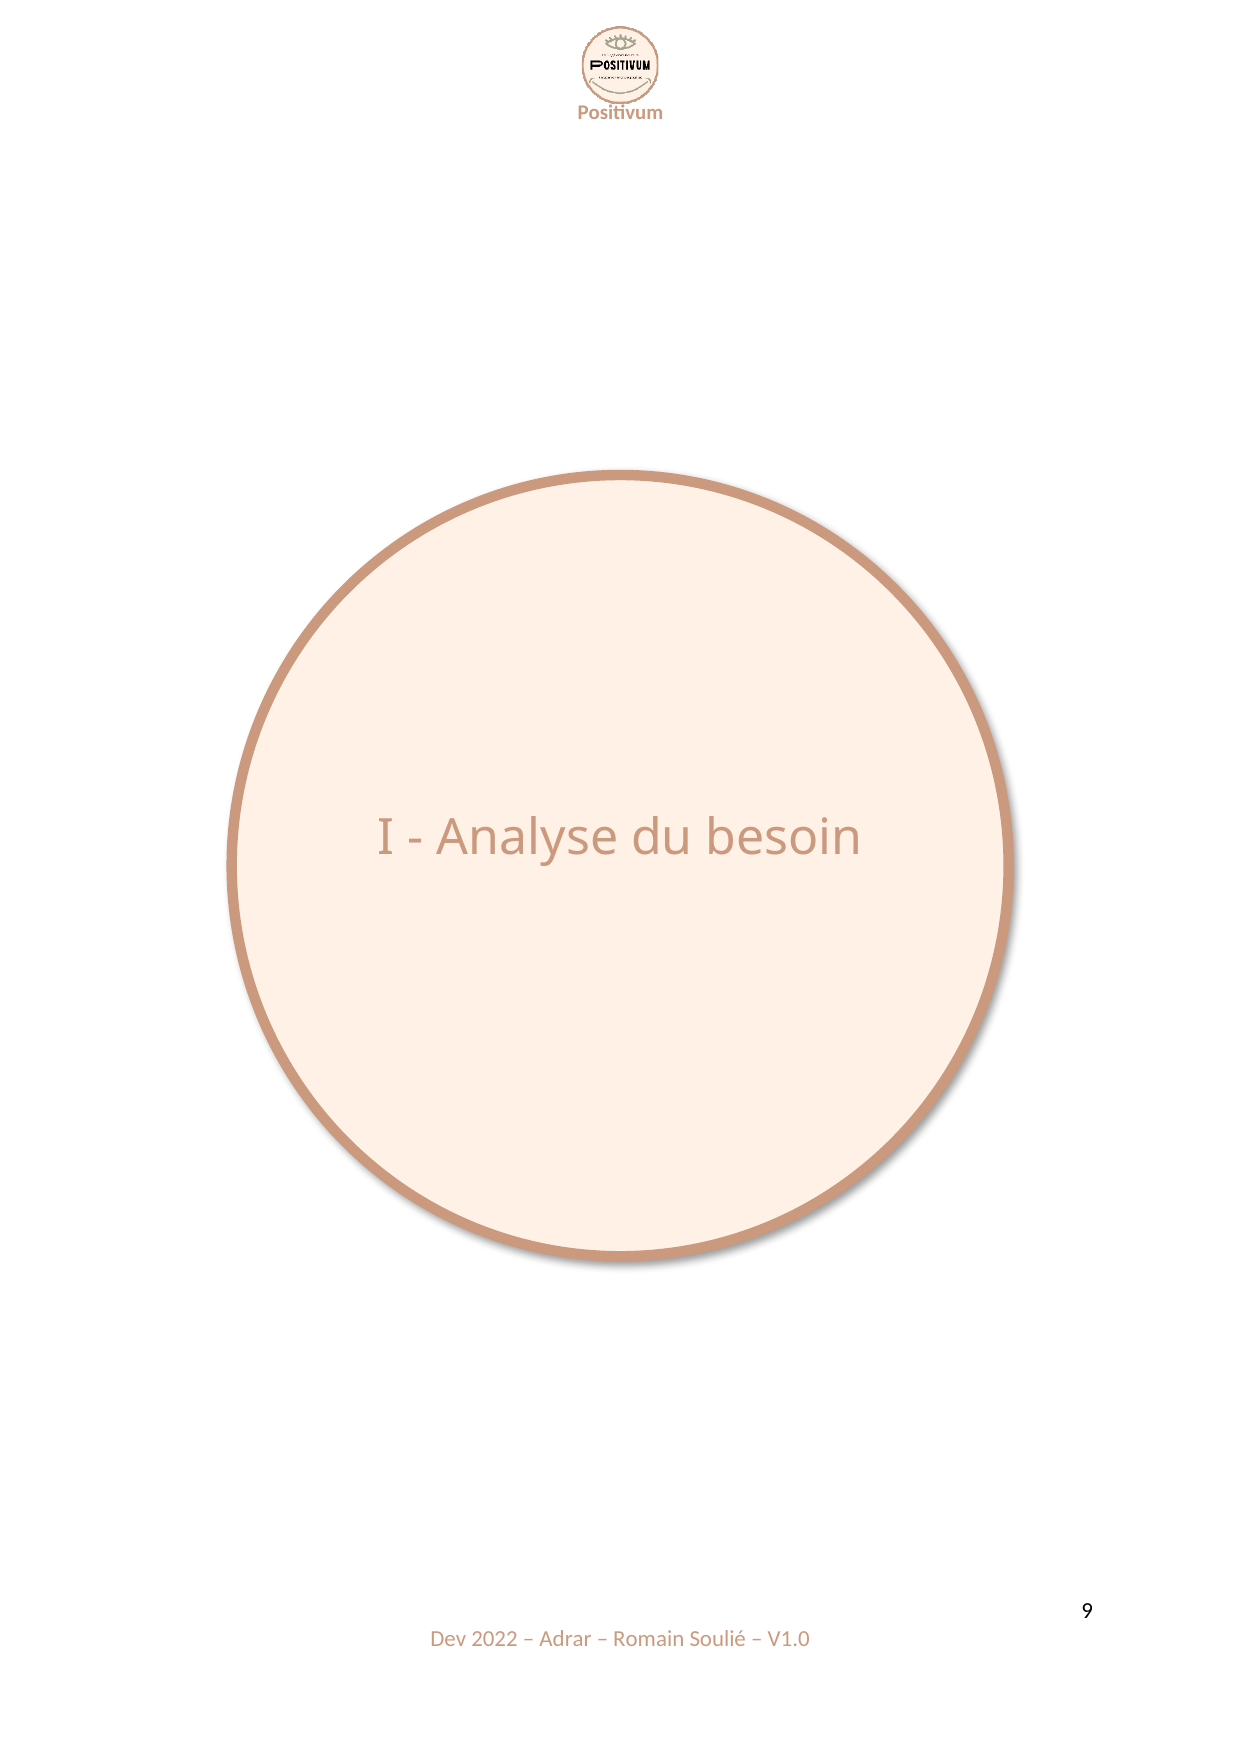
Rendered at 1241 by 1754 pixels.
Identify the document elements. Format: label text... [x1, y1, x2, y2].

picture [581, 26, 659, 104]
subtitle I - Analyse du besoin [148, 801, 1092, 869]
